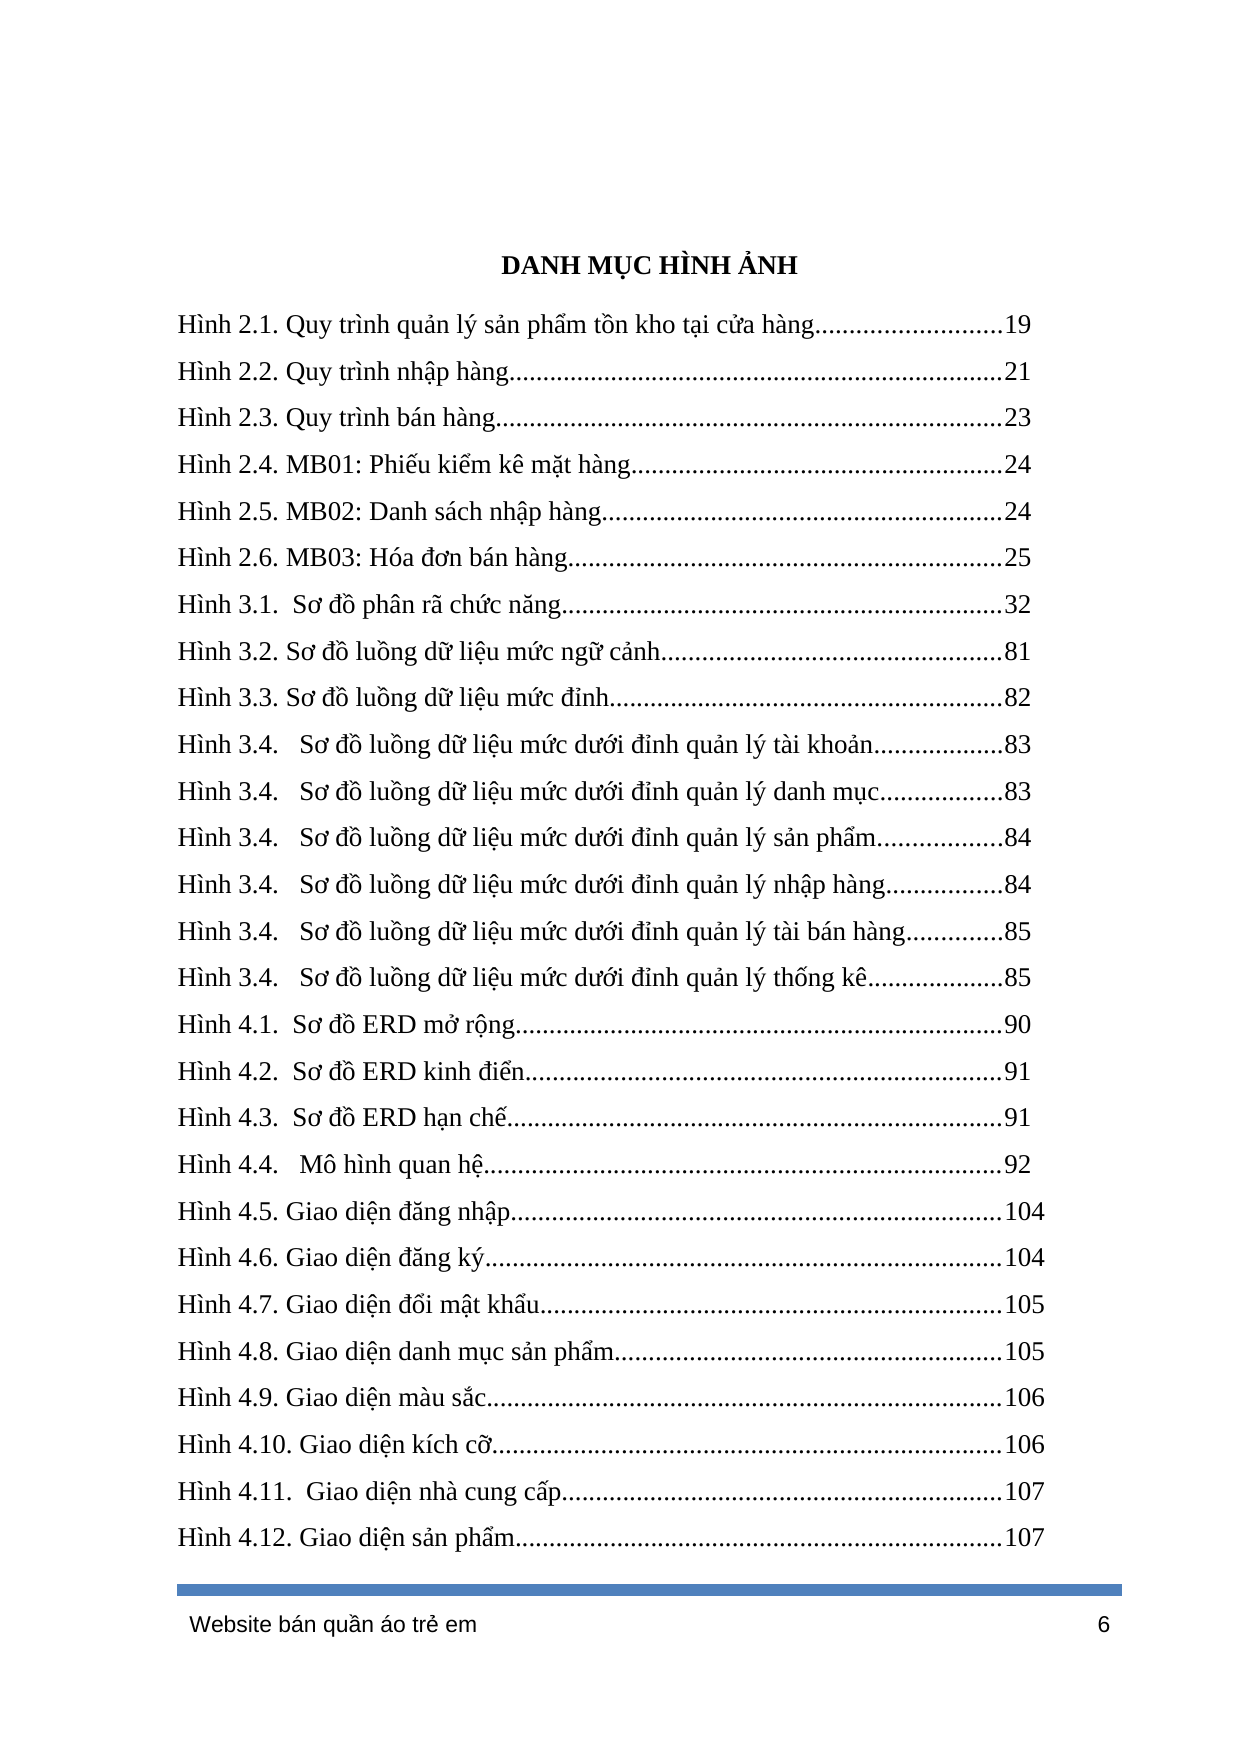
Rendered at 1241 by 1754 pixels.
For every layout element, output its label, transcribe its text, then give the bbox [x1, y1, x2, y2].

text Hình 4.12. Giao diện sản phẩm 107 [177, 1522, 1122, 1553]
text Hình 2.2. Quy trình nhập hàng 21 [177, 355, 1122, 386]
text Hình 4.6. Giao diện đăng ký 104 [177, 1242, 1122, 1273]
text Hình 4.1. Sơ đồ ERD mở rộng 90 [177, 1008, 1122, 1039]
text Hình 2.6. MB03: Hóa đơn bán hàng 25 [177, 542, 1122, 573]
subtitle DANH MỤC HÌNH ẢNH [177, 249, 1122, 280]
text Hình 2.4. MB01: Phiếu kiểm kê mặt hàng 24 [177, 448, 1122, 479]
text Hình 4.8. Giao diện danh mục sản phẩm 105 [177, 1335, 1122, 1366]
text Hình 2.1. Quy trình quản lý sản phẩm tồn kho tại cửa hàng 19 [177, 308, 1122, 339]
text Hình 3.4. Sơ đồ luồng dữ liệu mức dưới đỉnh quản lý thống kê 85 [177, 962, 1122, 993]
text Hình 3.3. Sơ đồ luồng dữ liệu mức đỉnh 82 [177, 682, 1122, 713]
text Hình 2.3. Quy trình bán hàng 23 [177, 402, 1122, 433]
text Hình 3.1. Sơ đồ phân rã chức năng 32 [177, 588, 1122, 619]
text Hình 4.9. Giao diện màu sắc 106 [177, 1382, 1122, 1413]
text Hình 4.4. Mô hình quan hệ 92 [177, 1148, 1122, 1179]
text Hình 3.4. Sơ đồ luồng dữ liệu mức dưới đỉnh quản lý danh mục 83 [177, 775, 1122, 806]
text Hình 4.10. Giao diện kích cỡ 106 [177, 1428, 1122, 1459]
text Hình 4.3. Sơ đồ ERD hạn chế 91 [177, 1102, 1122, 1133]
text Hình 3.4. Sơ đồ luồng dữ liệu mức dưới đỉnh quản lý tài bán hàng 85 [177, 915, 1122, 946]
text Hình 4.11. Giao diện nhà cung cấp 107 [177, 1475, 1122, 1506]
text Hình 4.7. Giao diện đổi mật khẩu 105 [177, 1288, 1122, 1319]
text Hình 3.4. Sơ đồ luồng dữ liệu mức dưới đỉnh quản lý tài khoản 83 [177, 728, 1122, 759]
text Hình 3.2. Sơ đồ luồng dữ liệu mức ngữ cảnh 81 [177, 635, 1122, 666]
text Hình 2.5. MB02: Danh sách nhập hàng 24 [177, 495, 1122, 526]
text Hình 4.2. Sơ đồ ERD kinh điển 91 [177, 1055, 1122, 1086]
text Hình 4.5. Giao diện đăng nhập 104 [177, 1195, 1122, 1226]
text Hình 3.4. Sơ đồ luồng dữ liệu mức dưới đỉnh quản lý sản phẩm 84 [177, 822, 1122, 853]
text Hình 3.4. Sơ đồ luồng dữ liệu mức dưới đỉnh quản lý nhập hàng 84 [177, 868, 1122, 899]
